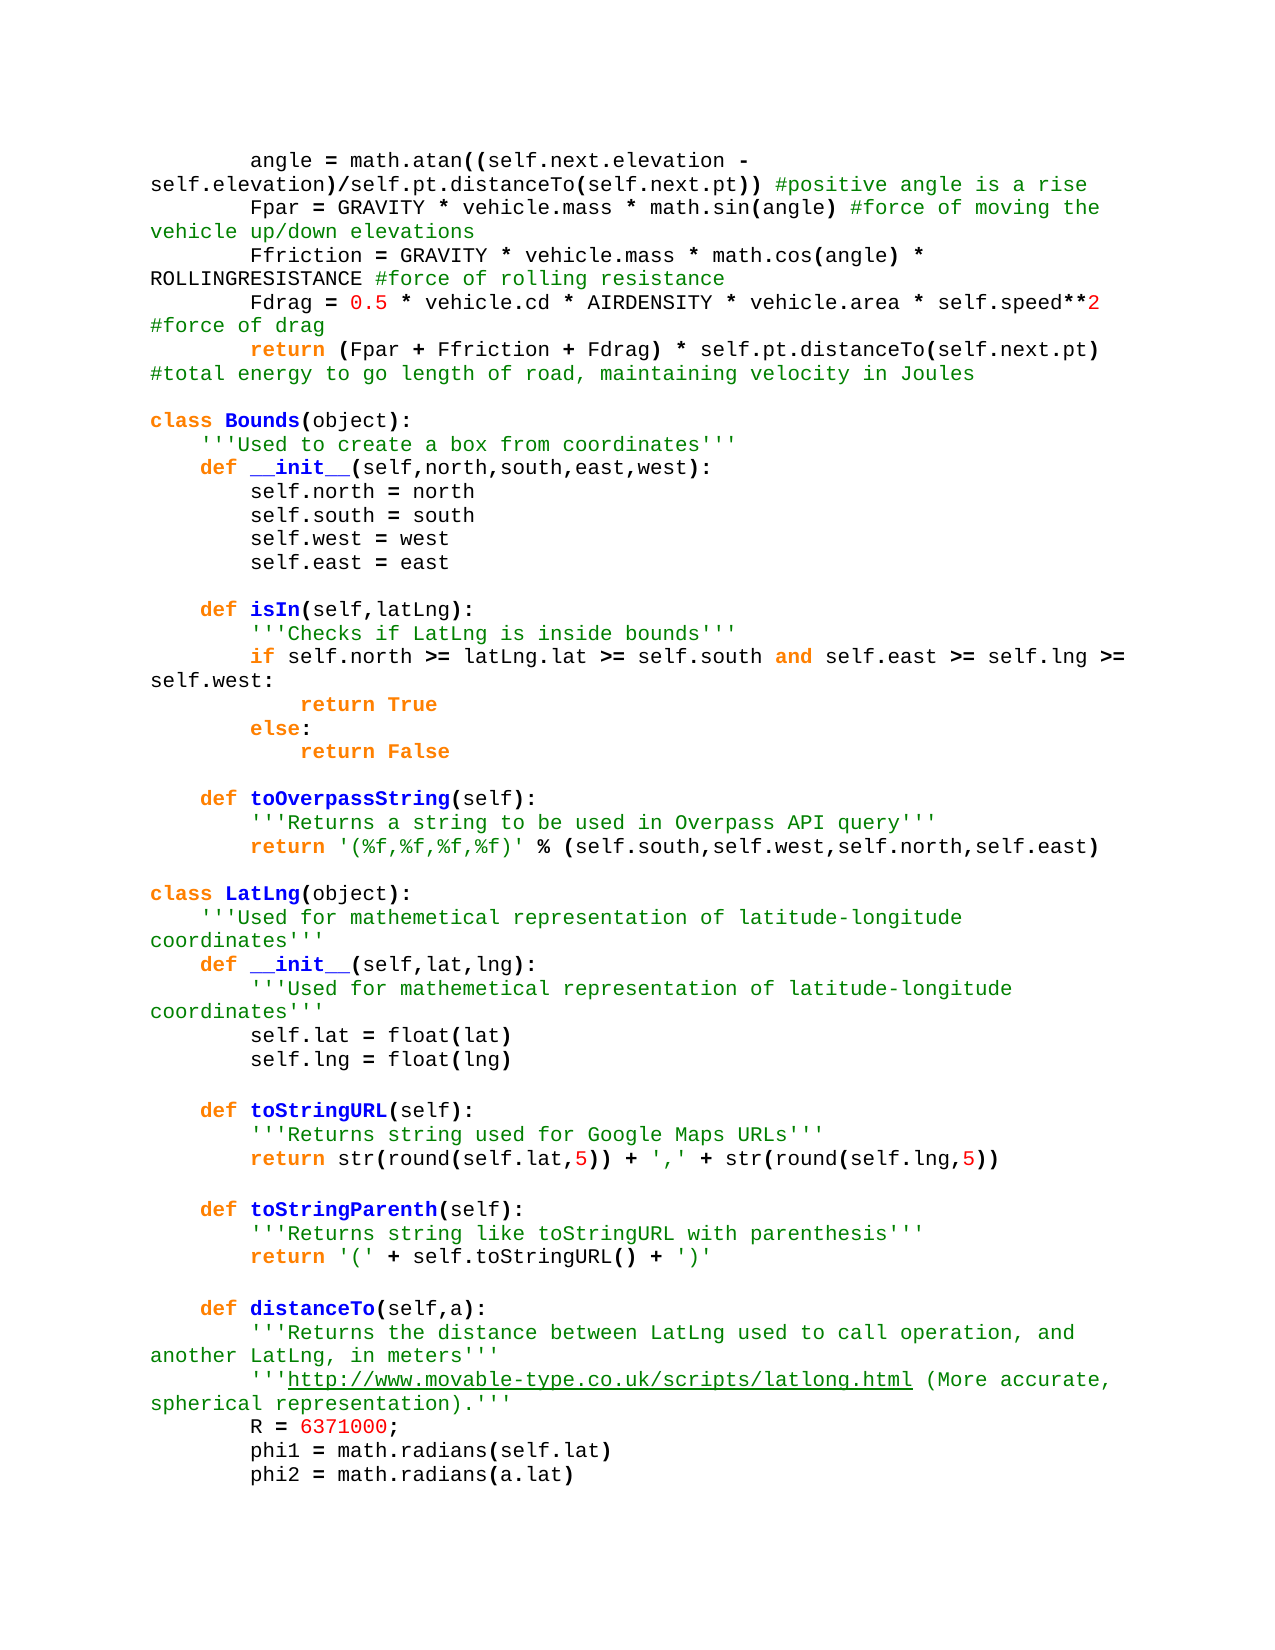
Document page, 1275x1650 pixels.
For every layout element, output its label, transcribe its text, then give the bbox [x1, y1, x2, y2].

text return '(' + self.toStringURL() + ')' [150, 1246, 1125, 1270]
text self.north = north [150, 481, 1125, 505]
text angle = math.atan((self.next.elevation - self.elevation)/self.pt.distanceTo(self.next.pt)) #positive angle is a rise [150, 150, 1125, 197]
text '''Used for mathemetical representation of latitude-longitude coordinates''' [150, 978, 1125, 1025]
text self.lat = float(lat) [150, 1025, 1125, 1048]
text return True [150, 694, 1125, 717]
text def toStringURL(self): [150, 1100, 1125, 1124]
text '''Used to create a box from coordinates''' [150, 434, 1125, 457]
text return str(round(self.lat,5)) + ',' + str(round(self.lng,5)) [150, 1147, 1125, 1171]
text self.west = west [150, 528, 1125, 552]
text Fdrag = 0.5 * vehicle.cd * AIRDENSITY * vehicle.area * self.speed**2 #force of drag [150, 292, 1125, 339]
text '''Used for mathemetical representation of latitude-longitude coordinates''' [150, 907, 1125, 954]
text if self.north >= latLng.lat >= self.south and self.east >= self.lng >= self.west: [150, 647, 1125, 694]
text return False [150, 741, 1125, 765]
text '''http://www.movable-type.co.uk/scripts/latlong.html (More accurate, spherical representation).''' [150, 1369, 1125, 1416]
text return (Fpar + Ffriction + Fdrag) * self.pt.distanceTo(self.next.pt) #total energy to go length of road, maintaining velocity in Joules [150, 339, 1125, 386]
text self.lng = float(lng) [150, 1048, 1125, 1072]
text '''Returns the distance between LatLng used to call operation, and another LatLng, in meters''' [150, 1322, 1125, 1369]
text Ffriction = GRAVITY * vehicle.mass * math.cos(angle) * ROLLINGRESISTANCE #force of rolling resistance [150, 244, 1125, 292]
text def __init__(self,lat,lng): [150, 954, 1125, 978]
text phi2 = math.radians(a.lat) [150, 1464, 1125, 1487]
text R = 6371000; [150, 1416, 1125, 1440]
text Fpar = GRAVITY * vehicle.mass * math.sin(angle) #force of moving the vehicle up/down elevations [150, 197, 1125, 244]
text self.east = east [150, 552, 1125, 576]
text class Bounds(object): [150, 410, 1125, 434]
text return '(%f,%f,%f,%f)' % (self.south,self.west,self.north,self.east) [150, 836, 1125, 859]
text '''Returns string used for Google Maps URLs''' [150, 1124, 1125, 1147]
text '''Checks if LatLng is inside bounds''' [150, 623, 1125, 647]
text class LatLng(object): [150, 883, 1125, 907]
text '''Returns string like toStringURL with parenthesis''' [150, 1223, 1125, 1246]
text def toStringParenth(self): [150, 1199, 1125, 1223]
text def isIn(self,latLng): [150, 599, 1125, 623]
text def toOverpassString(self): [150, 788, 1125, 812]
text def distanceTo(self,a): [150, 1298, 1125, 1322]
text '''Returns a string to be used in Overpass API query''' [150, 812, 1125, 836]
text def __init__(self,north,south,east,west): [150, 457, 1125, 481]
text self.south = south [150, 505, 1125, 528]
text phi1 = math.radians(self.lat) [150, 1440, 1125, 1464]
text else: [150, 717, 1125, 741]
